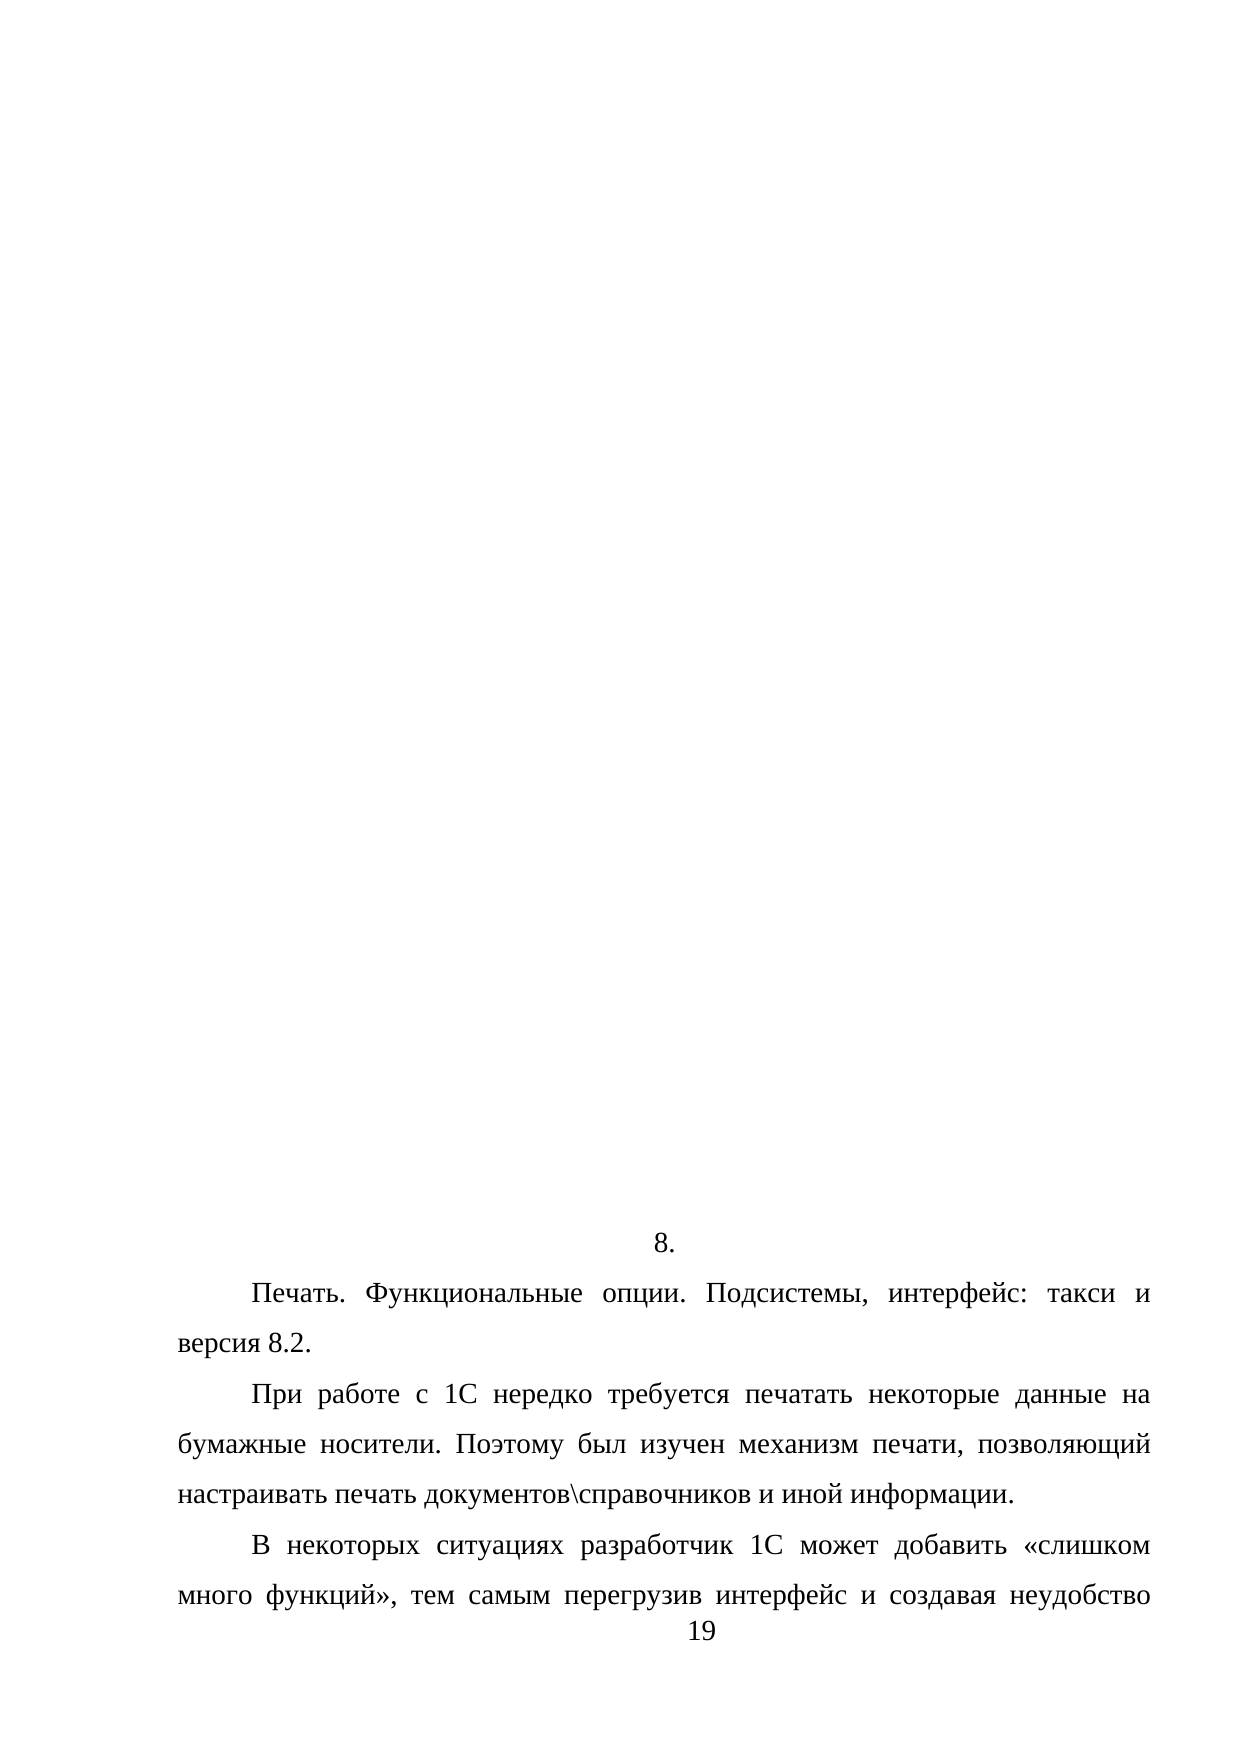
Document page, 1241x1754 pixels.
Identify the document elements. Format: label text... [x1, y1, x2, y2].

text 8. [177, 1225, 1152, 1258]
text Печать. Функциональные опции. Подсистемы, интерфейс: такси и версия 8.2. [177, 1275, 1152, 1359]
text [177, 1527, 1152, 1611]
text При работе с 1С нередко требуется печатать некоторые данные на бумажные носители. Поэтому был изучен механизм печати, позволяющий настраивать печать документов\справочников и иной информации. [177, 1376, 1152, 1510]
